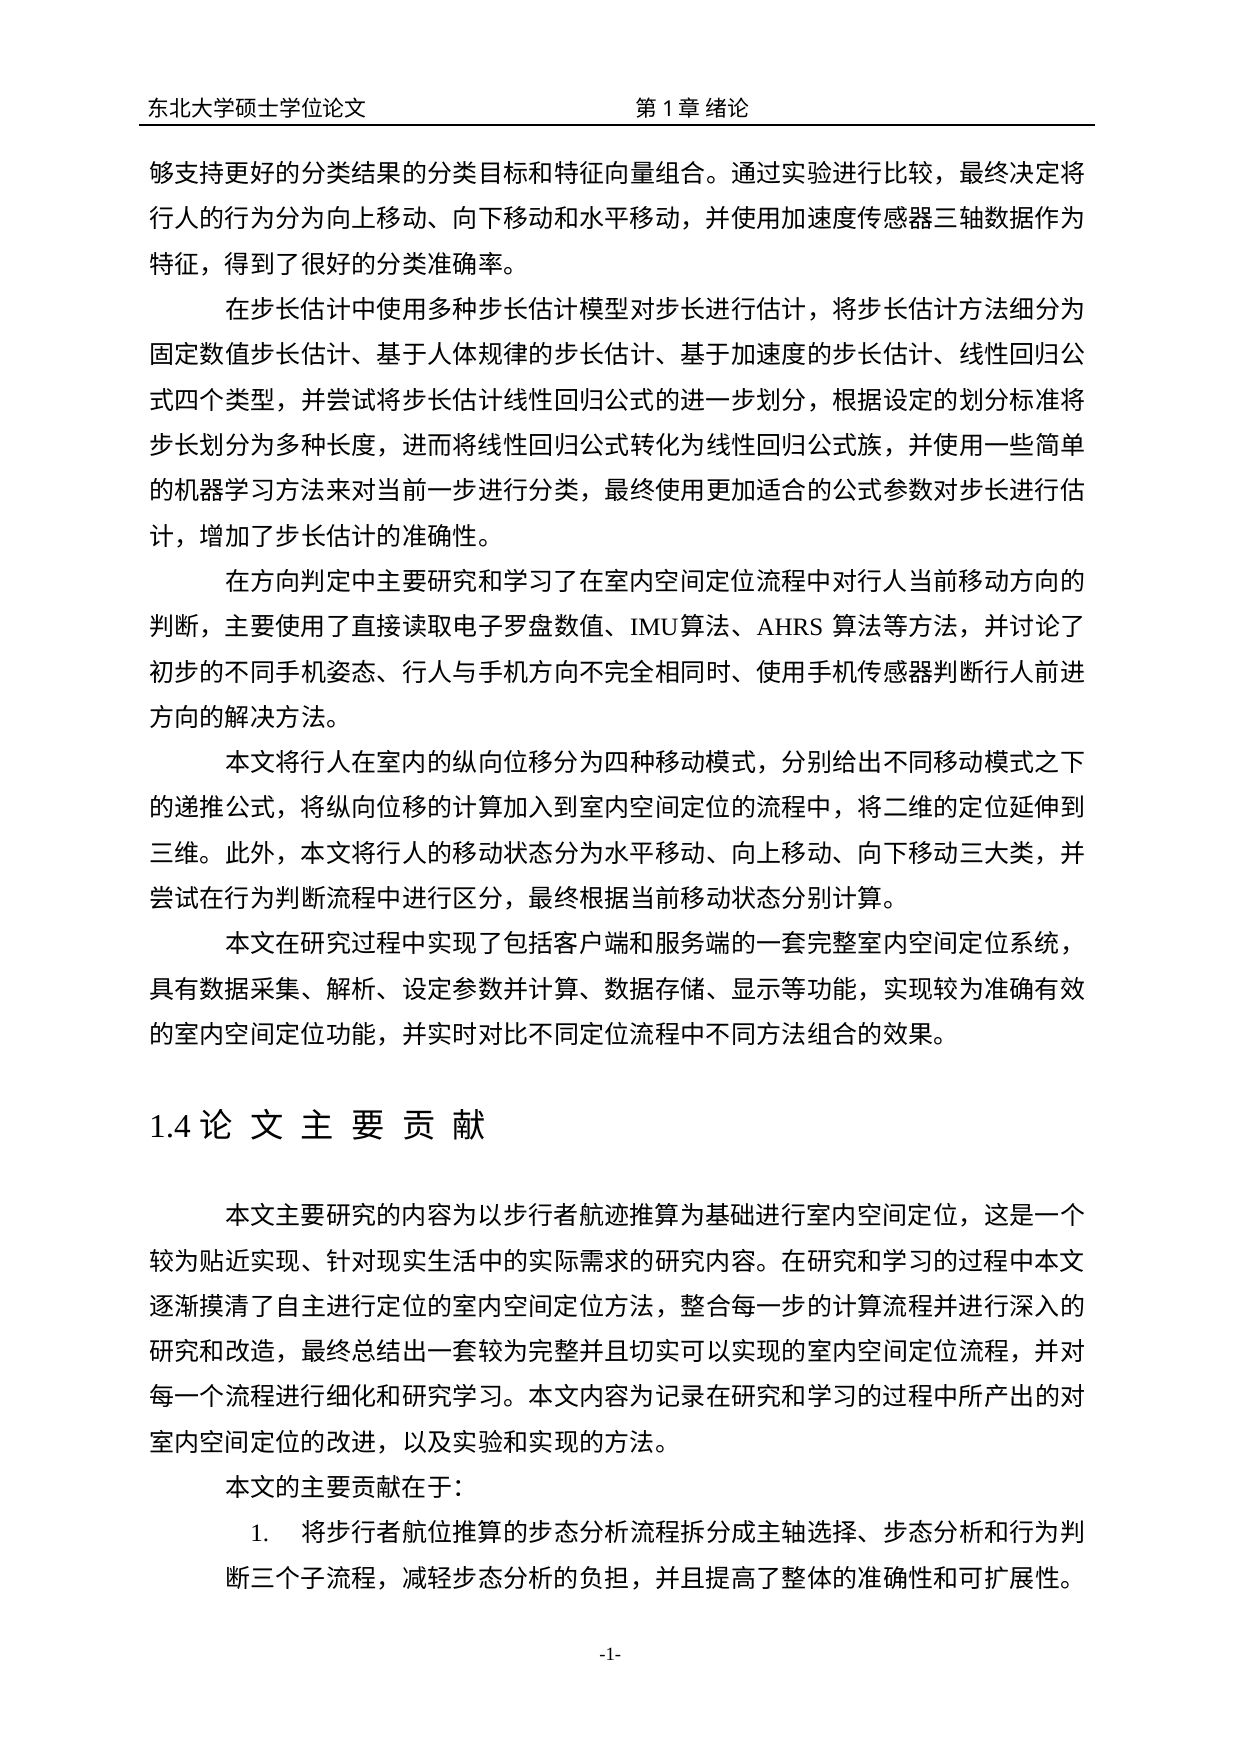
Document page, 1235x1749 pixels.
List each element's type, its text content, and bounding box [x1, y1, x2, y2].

text 本文的主要贡献在于： [149, 1463, 1085, 1508]
text 在方向判定中主要研究和学习了在室内空间定位流程中对行人当前移动方向的判断，主要使用了直接读取电子罗盘数值、IMU算法、AHRS算法等方法，并讨论了初步的不同手机姿态、行人与手机方向不完全相同时、使用手机传感器判断行人前进方向的解决方法。 [149, 557, 1085, 738]
text 本文将行人在室内的纵向位移分为四种移动模式，分别给出不同移动模式之下的递推公式，将纵向位移的计算加入到室内空间定位的流程中，将二维的定位延伸到三维。此外，本文将行人的移动状态分为水平移动、向上移动、向下移动三大类，并尝试在行为判断流程中进行区分，最终根据当前移动状态分别计算。 [149, 738, 1085, 919]
subtitle 论文主要贡献 [149, 1078, 1085, 1168]
list 将步行者航位推算的步态分析流程拆分成主轴选择、步态分析和行为判断三个子流程，减轻步态分析的负担，并且提高了整体的准确性和可扩展性。 [202, 1508, 1085, 1599]
text 本文在研究过程中实现了包括客户端和服务端的一套完整室内空间定位系统，具有数据采集、解析、设定参数并计算、数据存储、显示等功能，实现较为准确有效的室内空间定位功能，并实时对比不同定位流程中不同方法组合的效果。 [149, 919, 1085, 1055]
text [149, 149, 1085, 285]
text 在步长估计中使用多种步长估计模型对步长进行估计，将步长估计方法细分为固定数值步长估计、基于人体规律的步长估计、基于加速度的步长估计、线性回归公式四个类型，并尝试将步长估计线性回归公式的进一步划分，根据设定的划分标准将步长划分为多种长度，进而将线性回归公式转化为线性回归公式族，并使用一些简单的机器学习方法来对当前一步进行分类，最终使用更加适合的公式参数对步长进行估计，增加了步长估计的准确性。 [149, 285, 1085, 557]
text 本文主要研究的内容为以步行者航迹推算为基础进行室内空间定位，这是一个较为贴近实现、针对现实生活中的实际需求的研究内容。在研究和学习的过程中本文逐渐摸清了自主进行定位的室内空间定位方法，整合每一步的计算流程并进行深入的研究和改造，最终总结出一套较为完整并且切实可以实现的室内空间定位流程，并对每一个流程进行细化和研究学习。本文内容为记录在研究和学习的过程中所产出的对室内空间定位的改进，以及实验和实现的方法。 [149, 1191, 1085, 1463]
